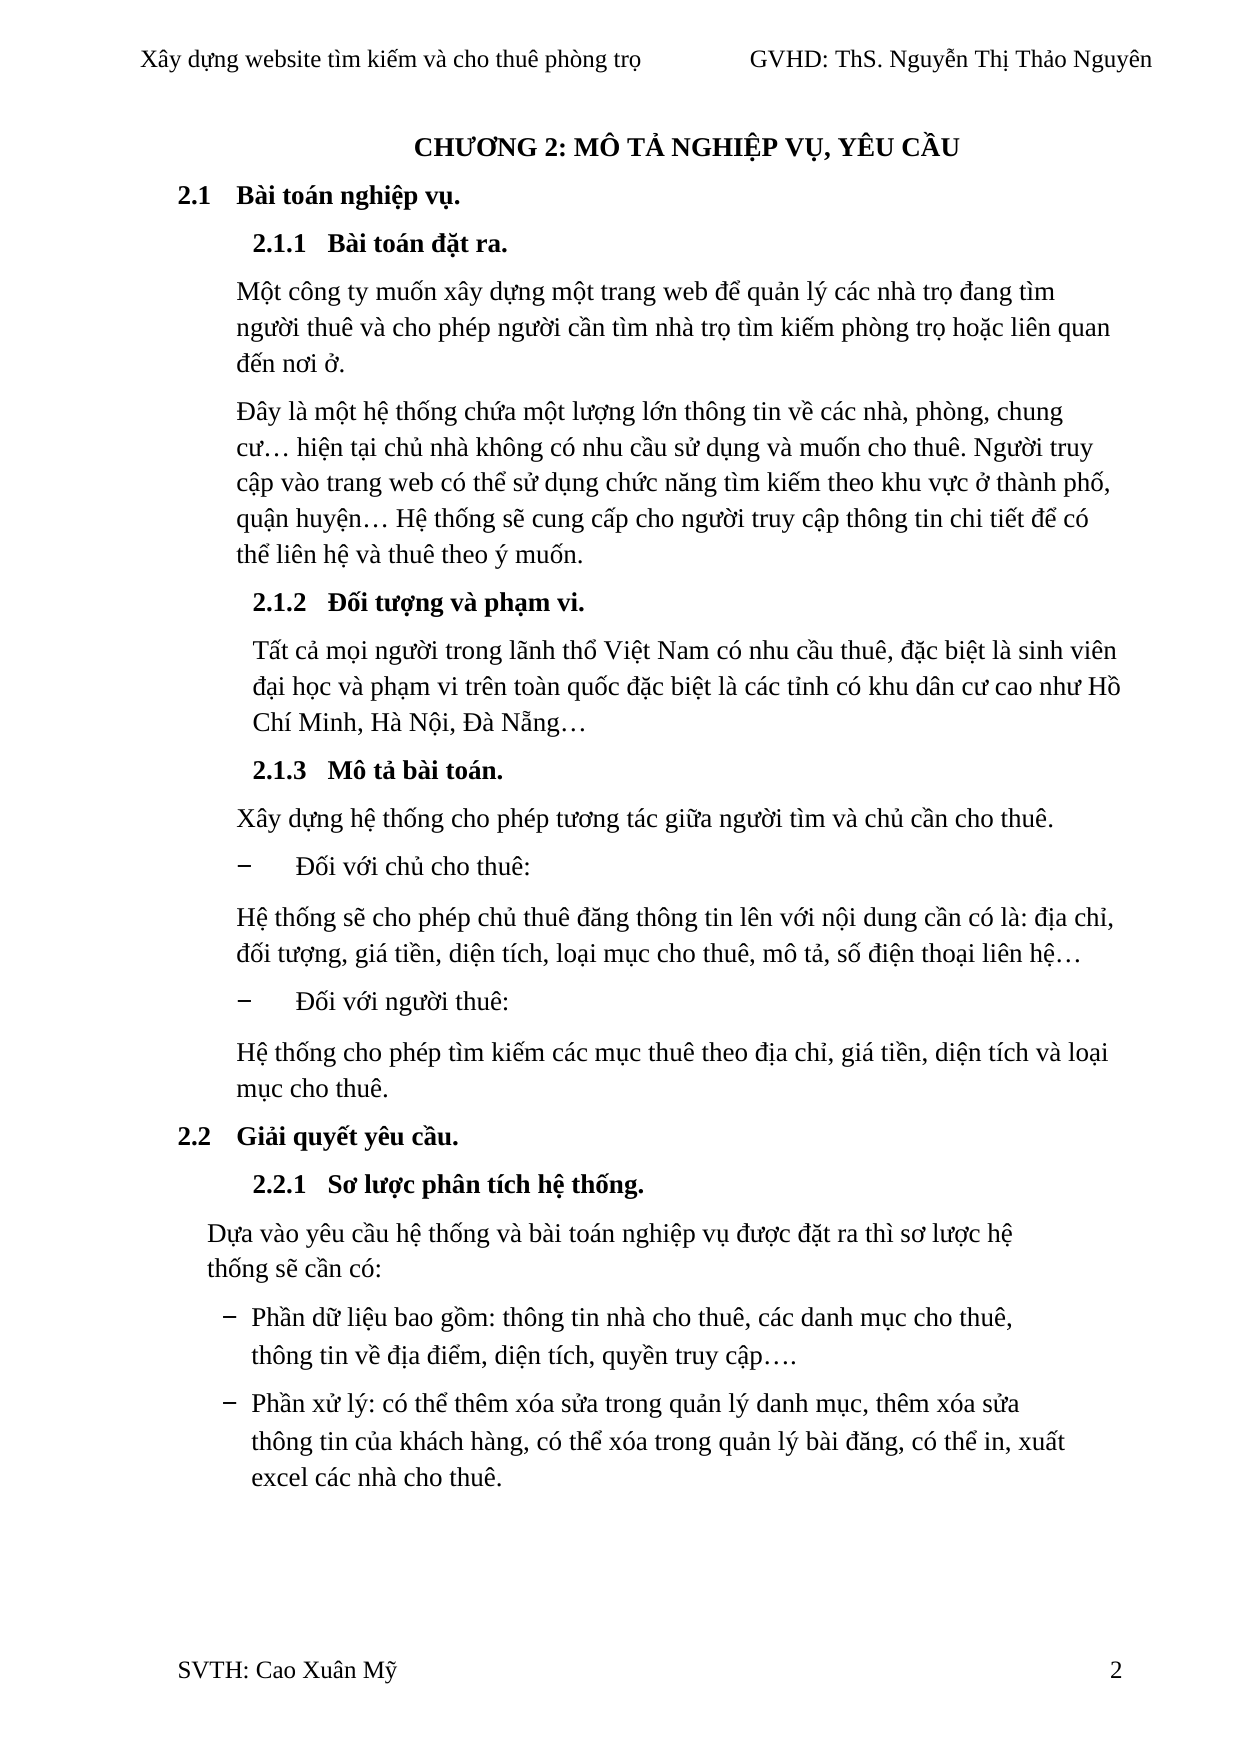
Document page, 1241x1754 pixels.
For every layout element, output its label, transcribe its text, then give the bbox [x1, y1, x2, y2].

list Đối với người thuê: [236, 985, 1122, 1019]
list Đây là một hệ thống chứa một lượng lớn thông tin về các nhà, phòng, chung cư… hiện tại chủ nhà không có nhu cầu sử dụng và muốn cho thuê. Người truy cập vào trang web có thể sử dụng chức năng tìm kiếm theo khu vực ở thành phố, quận huyện… Hệ thống sẽ cung cấp cho người truy cập thông tin chi tiết để có thể liên hệ và thuê theo ý muốn. [236, 395, 1122, 569]
text Dựa vào yêu cầu hệ thống và bài toán nghiệp vụ được đặt ra thì sơ lược hệ thống sẽ cần có: [207, 1217, 1068, 1284]
list Xây dựng hệ thống cho phép tương tác giữa người tìm và chủ cần cho thuê. [236, 802, 1122, 833]
list Hệ thống sẽ cho phép chủ thuê đăng thông tin lên với nội dung cần có là: địa chỉ, đối tượng, giá tiền, diện tích, loại mục cho thuê, mô tả, số điện thoại liên hệ… [236, 901, 1122, 968]
list CHƯƠNG 2: MÔ TẢ NGHIỆP VỤ, YÊU CẦU [252, 131, 1122, 162]
list Sơ lược phân tích hệ thống. [252, 1168, 1122, 1200]
list Phần xử lý: có thể thêm xóa sửa trong quản lý danh mục, thêm xóa sửa thông tin của khách hàng, có thể xóa trong quản lý bài đăng, có thể in, xuất excel các nhà cho thuê. [221, 1387, 1068, 1492]
list Đối với chủ cho thuê: [236, 851, 1122, 884]
list Bài toán nghiệp vụ. [177, 179, 1122, 210]
list Bài toán đặt ra. [252, 227, 1122, 258]
list Đối tượng và phạm vi. [252, 586, 1122, 617]
list Tất cả mọi người trong lãnh thổ Việt Nam có nhu cầu thuê, đặc biệt là sinh viên đại học và phạm vi trên toàn quốc đặc biệt là các tỉnh có khu dân cư cao như Hồ Chí Minh, Hà Nội, Đà Nẵng… [252, 634, 1122, 737]
list Hệ thống cho phép tìm kiếm các mục thuê theo địa chỉ, giá tiền, diện tích và loại mục cho thuê. [236, 1036, 1122, 1103]
list Mô tả bài toán. [252, 754, 1122, 785]
list Một công ty muốn xây dựng một trang web để quản lý các nhà trọ đang tìm người thuê và cho phép người cần tìm nhà trọ tìm kiếm phòng trọ hoặc liên quan đến nơi ở. [236, 275, 1122, 378]
list Giải quyết yêu cầu. [177, 1120, 1122, 1151]
list Phần dữ liệu bao gồm: thông tin nhà cho thuê, các danh mục cho thuê, thông tin về địa điểm, diện tích, quyền truy cập…. [221, 1301, 1068, 1370]
